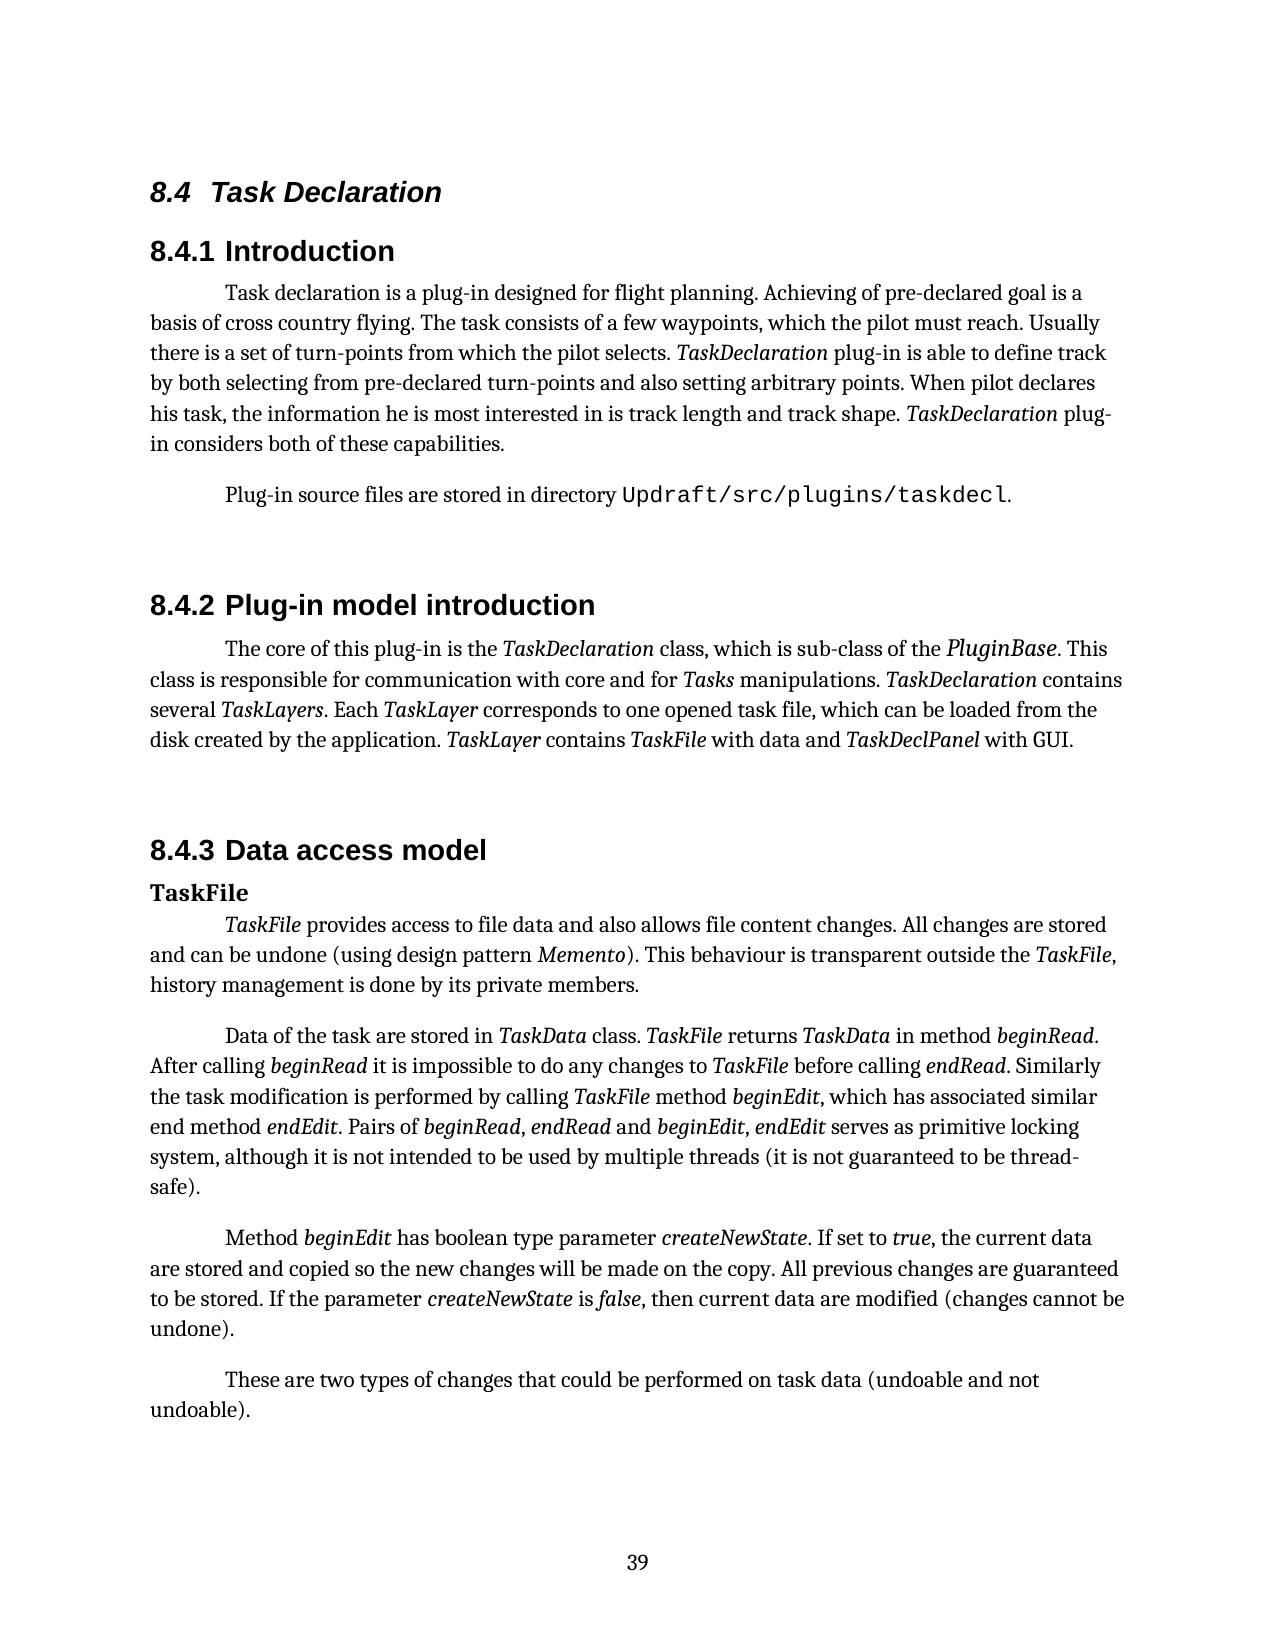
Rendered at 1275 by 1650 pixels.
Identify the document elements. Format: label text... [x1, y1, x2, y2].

subtitle Task Declaration [150, 175, 1125, 208]
text Task declaration is a plug-in designed for flight planning. Achieving of pre-declared goal is a basis of cross country flying. The task consists of a few waypoints, which the pilot must reach. Usually there is a set of turn-points from which the pilot selects. TaskDeclaration plug-in is able to define track by both selecting from pre-declared turn-points and also setting arbitrary points. When pilot declares his task, the information he is most interested in is track length and track shape. TaskDeclaration plug-in considers both of these capabilities. [150, 279, 1125, 457]
text Data of the task are stored in TaskData class. TaskFile returns TaskData in method beginRead. After calling beginRead it is impossible to do any changes to TaskFile before calling endRead. Similarly the task modification is performed by calling TaskFile method beginEdit, which has associated similar end method endEdit. Pairs of beginRead, endRead and beginEdit, endEdit serves as primitive locking system, although it is not intended to be used by multiple threads (it is not guaranteed to be thread-safe). [150, 1023, 1125, 1200]
subtitle Plug-in model introduction [150, 588, 1125, 621]
subtitle TaskFile [150, 879, 1125, 908]
text Plug-in source files are stored in directory Updraft/src/plugins/taskdecl. [150, 482, 1125, 509]
subtitle Data access model [150, 833, 1125, 867]
text Method beginEdit has boolean type parameter createNewState. If set to true, the current data are stored and copied so the new changes will be made on the copy. All previous changes are guaranteed to be stored. If the parameter createNewState is false, then current data are modified (changes cannot be undone). [150, 1225, 1125, 1342]
text These are two types of changes that could be performed on task data (undoable and not undoable). [150, 1367, 1125, 1423]
subtitle Introduction [150, 233, 1125, 267]
text TaskFile provides access to file data and also allows file content changes. All changes are stored and can be undone (using design pattern Memento). This behaviour is transparent outside the TaskFile, history management is done by its private members. [150, 912, 1125, 998]
text The core of this plug-in is the TaskDeclaration class, which is sub-class of the PluginBase. This class is responsible for communication with core and for Tasks manipulations. TaskDeclaration contains several TaskLayers. Each TaskLayer corresponds to one opened task file, which can be loaded from the disk created by the application. TaskLayer contains TaskFile with data and TaskDeclPanel with GUI. [150, 634, 1125, 753]
